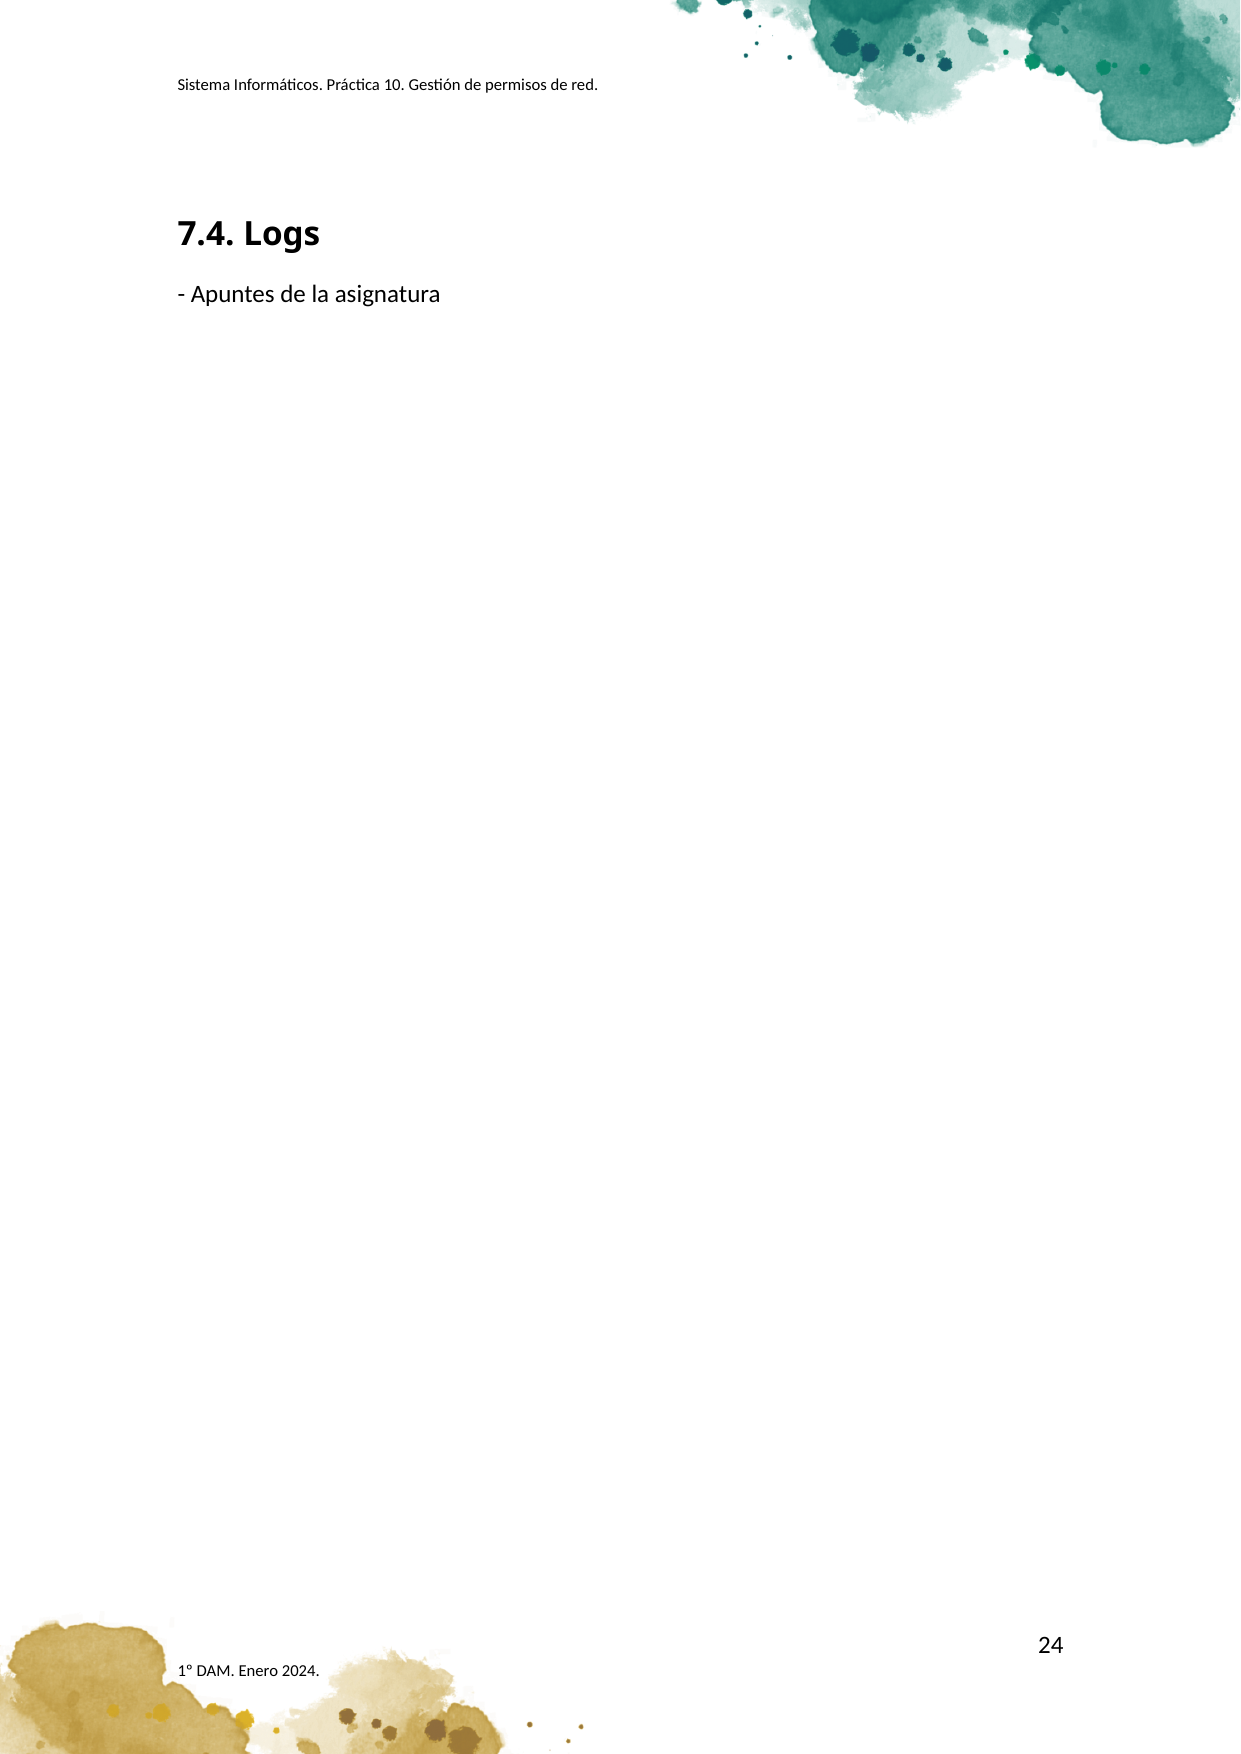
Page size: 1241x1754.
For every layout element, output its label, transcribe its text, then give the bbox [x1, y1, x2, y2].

text - Apuntes de la asignatura [177, 278, 1063, 309]
picture [403, 0, 1241, 380]
subtitle 7.4. Logs [177, 210, 1063, 255]
picture [0, 1275, 1139, 1754]
